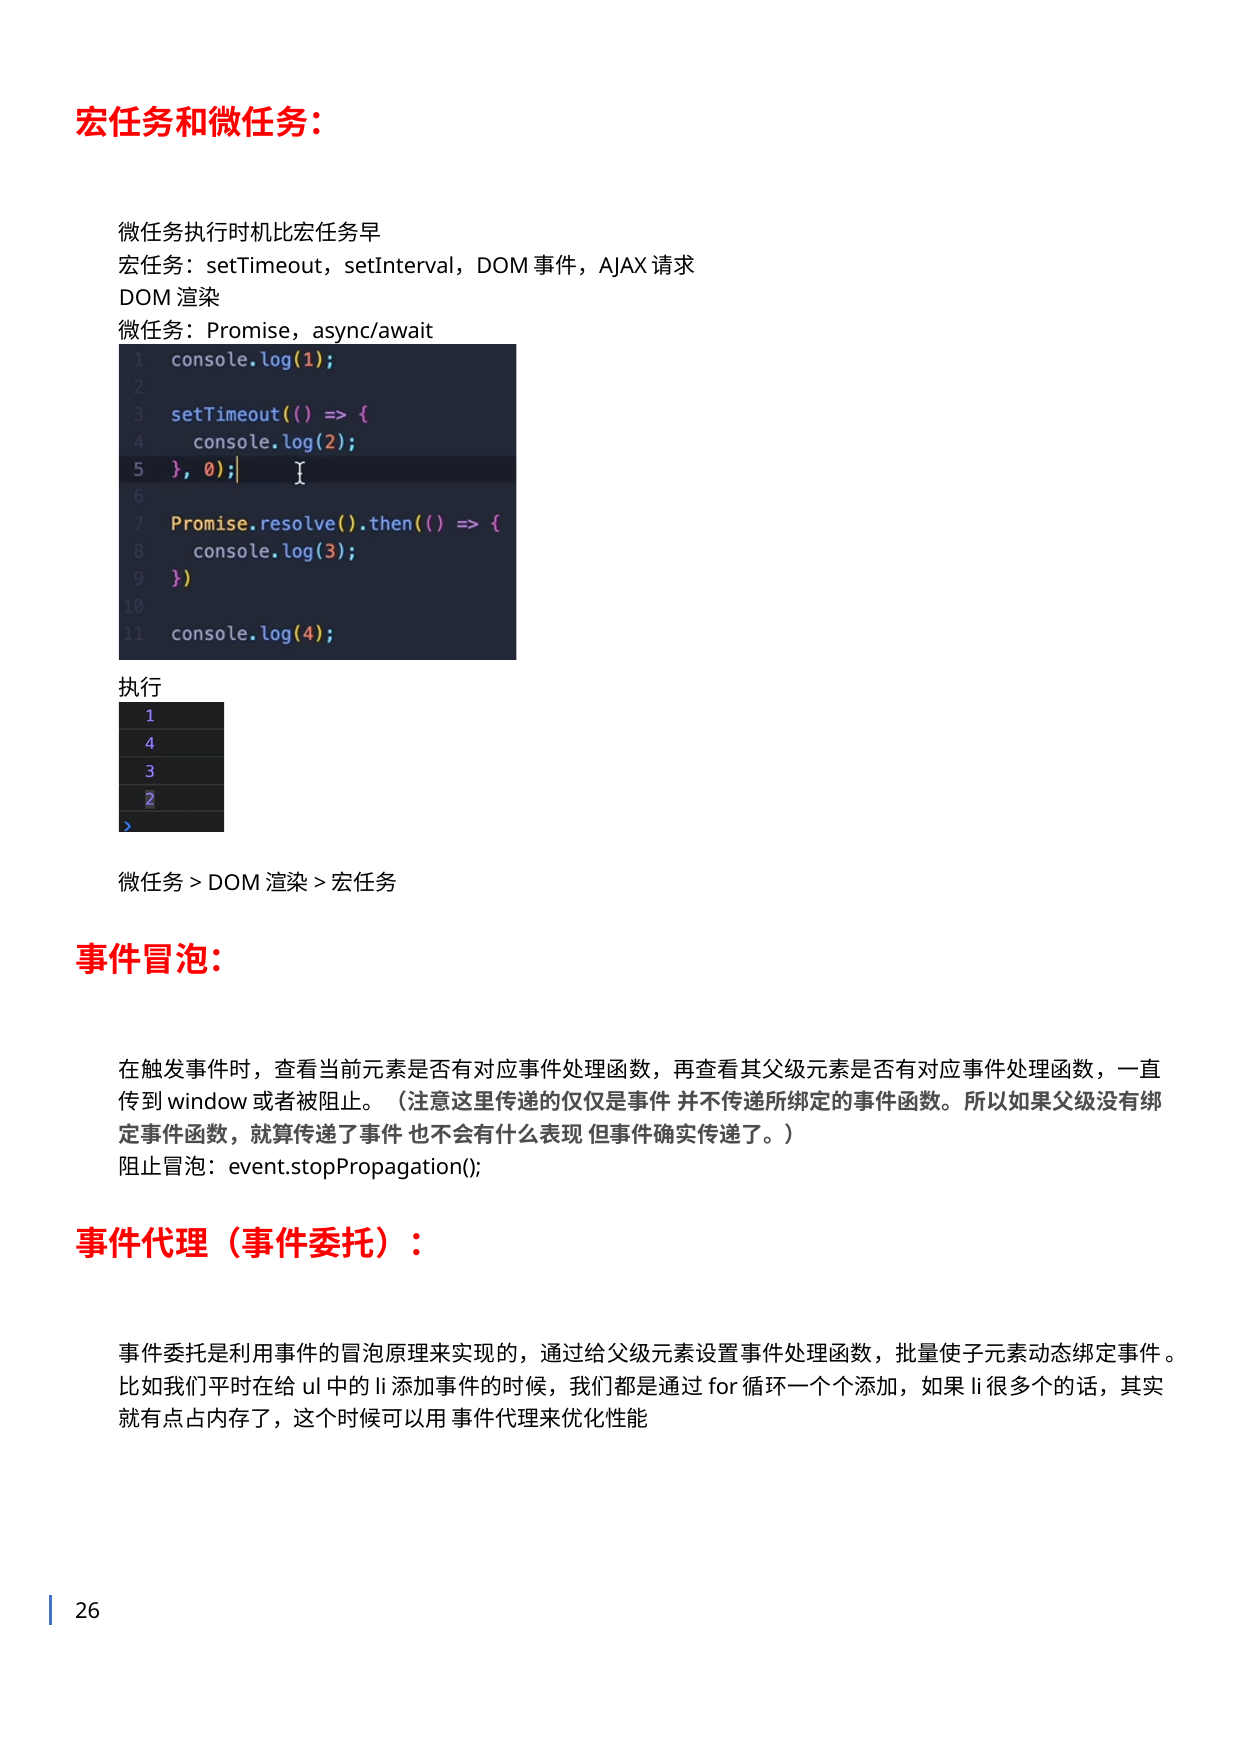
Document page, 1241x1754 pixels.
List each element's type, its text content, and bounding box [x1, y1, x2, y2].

text 在触发事件时，查看当前元素是否有对应事件处理函数，再查看其父级元素是否有对应事件处理函数，一直传到window或者被阻止。（注意这里传递的仅仅是事件 并不传递所绑定的事件函数。所以如果父级没有绑定事件函数，就算传递了事件 也不会有什么表现 但事件确实传递了。） [119, 1052, 1165, 1149]
subtitle 事件冒泡： [75, 924, 1165, 989]
picture [118, 702, 225, 832]
text 执行 [119, 670, 1165, 702]
text DOM渲染 [119, 280, 1165, 312]
picture [118, 344, 517, 660]
subtitle 事件代理（事件委托）： [75, 1209, 1165, 1274]
text 微任务 > DOM渲染 > 宏任务 [119, 865, 1165, 897]
text 微任务执行时机比宏任务早 [119, 215, 1165, 247]
text 宏任务：setTimeout，setInterval，DOM事件，AJAX请求 [119, 247, 1165, 280]
text 阻止冒泡：event.stopPropagation(); [119, 1149, 1165, 1182]
text 事件委托是利用事件的冒泡原理来实现的，通过给父级元素设置事件处理函数，批量使子元素动态绑定事件。比如我们平时在给ul中的li添加事件的时候，我们都是通过for循环一个个添加，如果li很多个的话，其实就有点占内存了，这个时候可以用 事件代理来优化性能 [119, 1336, 1165, 1433]
text 微任务：Promise，async/await [119, 312, 1165, 345]
subtitle 宏任务和微任务： [75, 88, 1165, 153]
